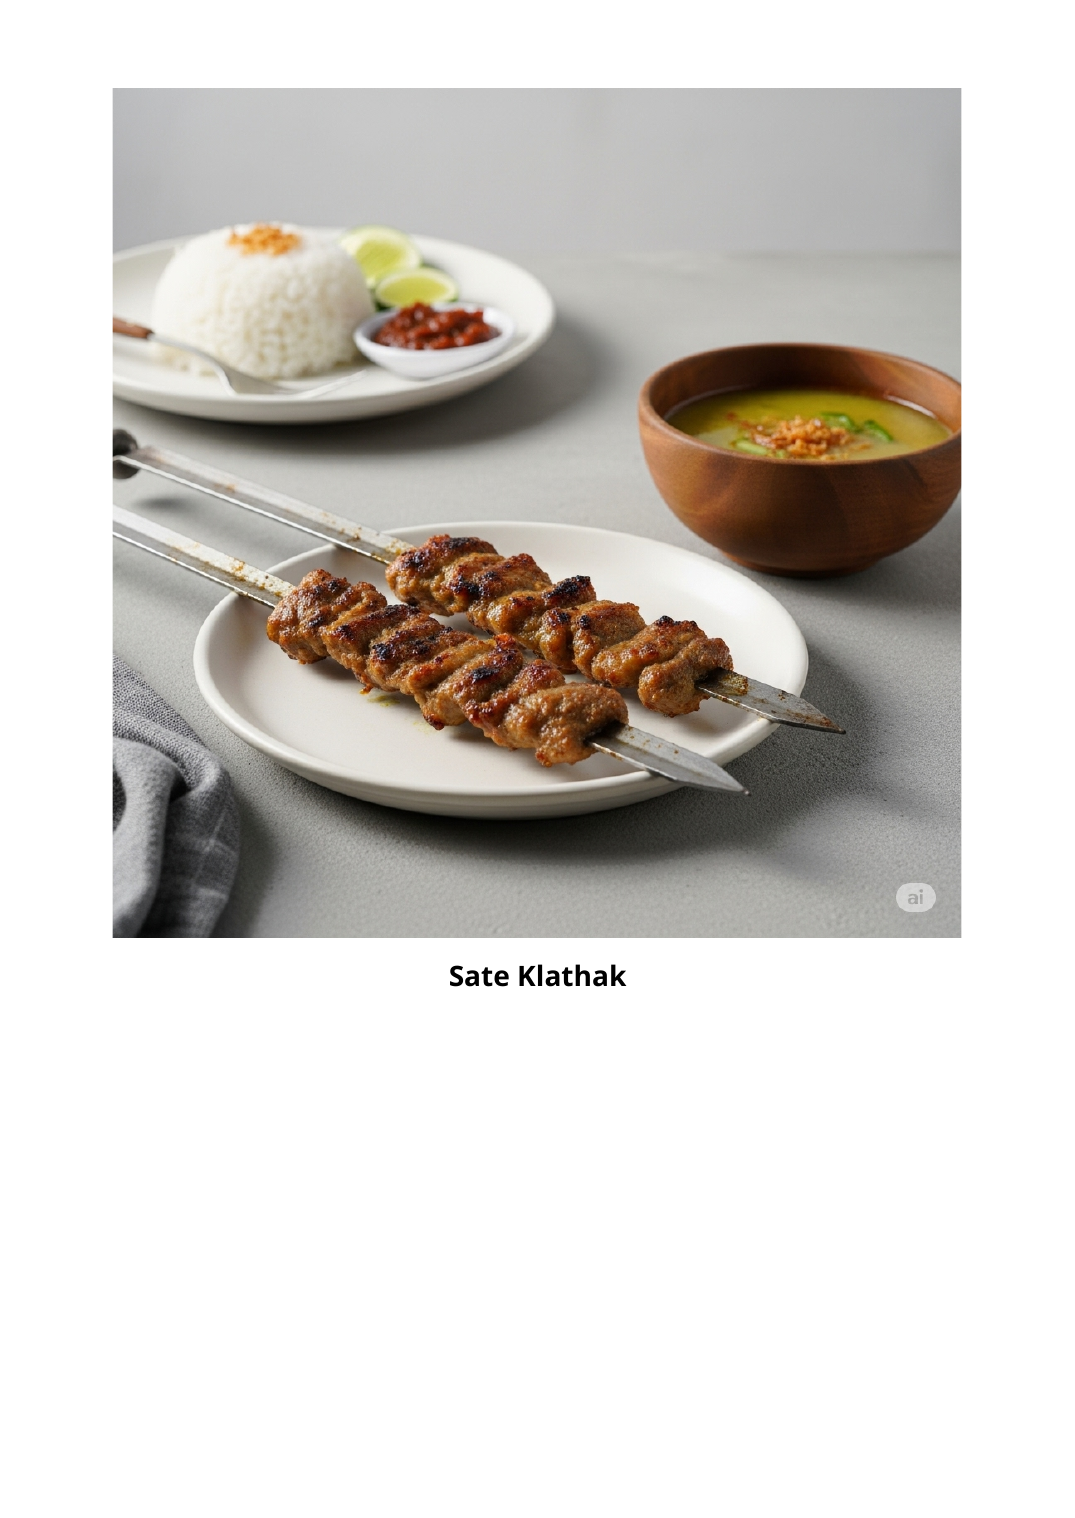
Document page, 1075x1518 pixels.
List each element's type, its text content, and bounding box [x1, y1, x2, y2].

picture [112, 88, 962, 938]
text Sate Klathak [112, 956, 962, 994]
